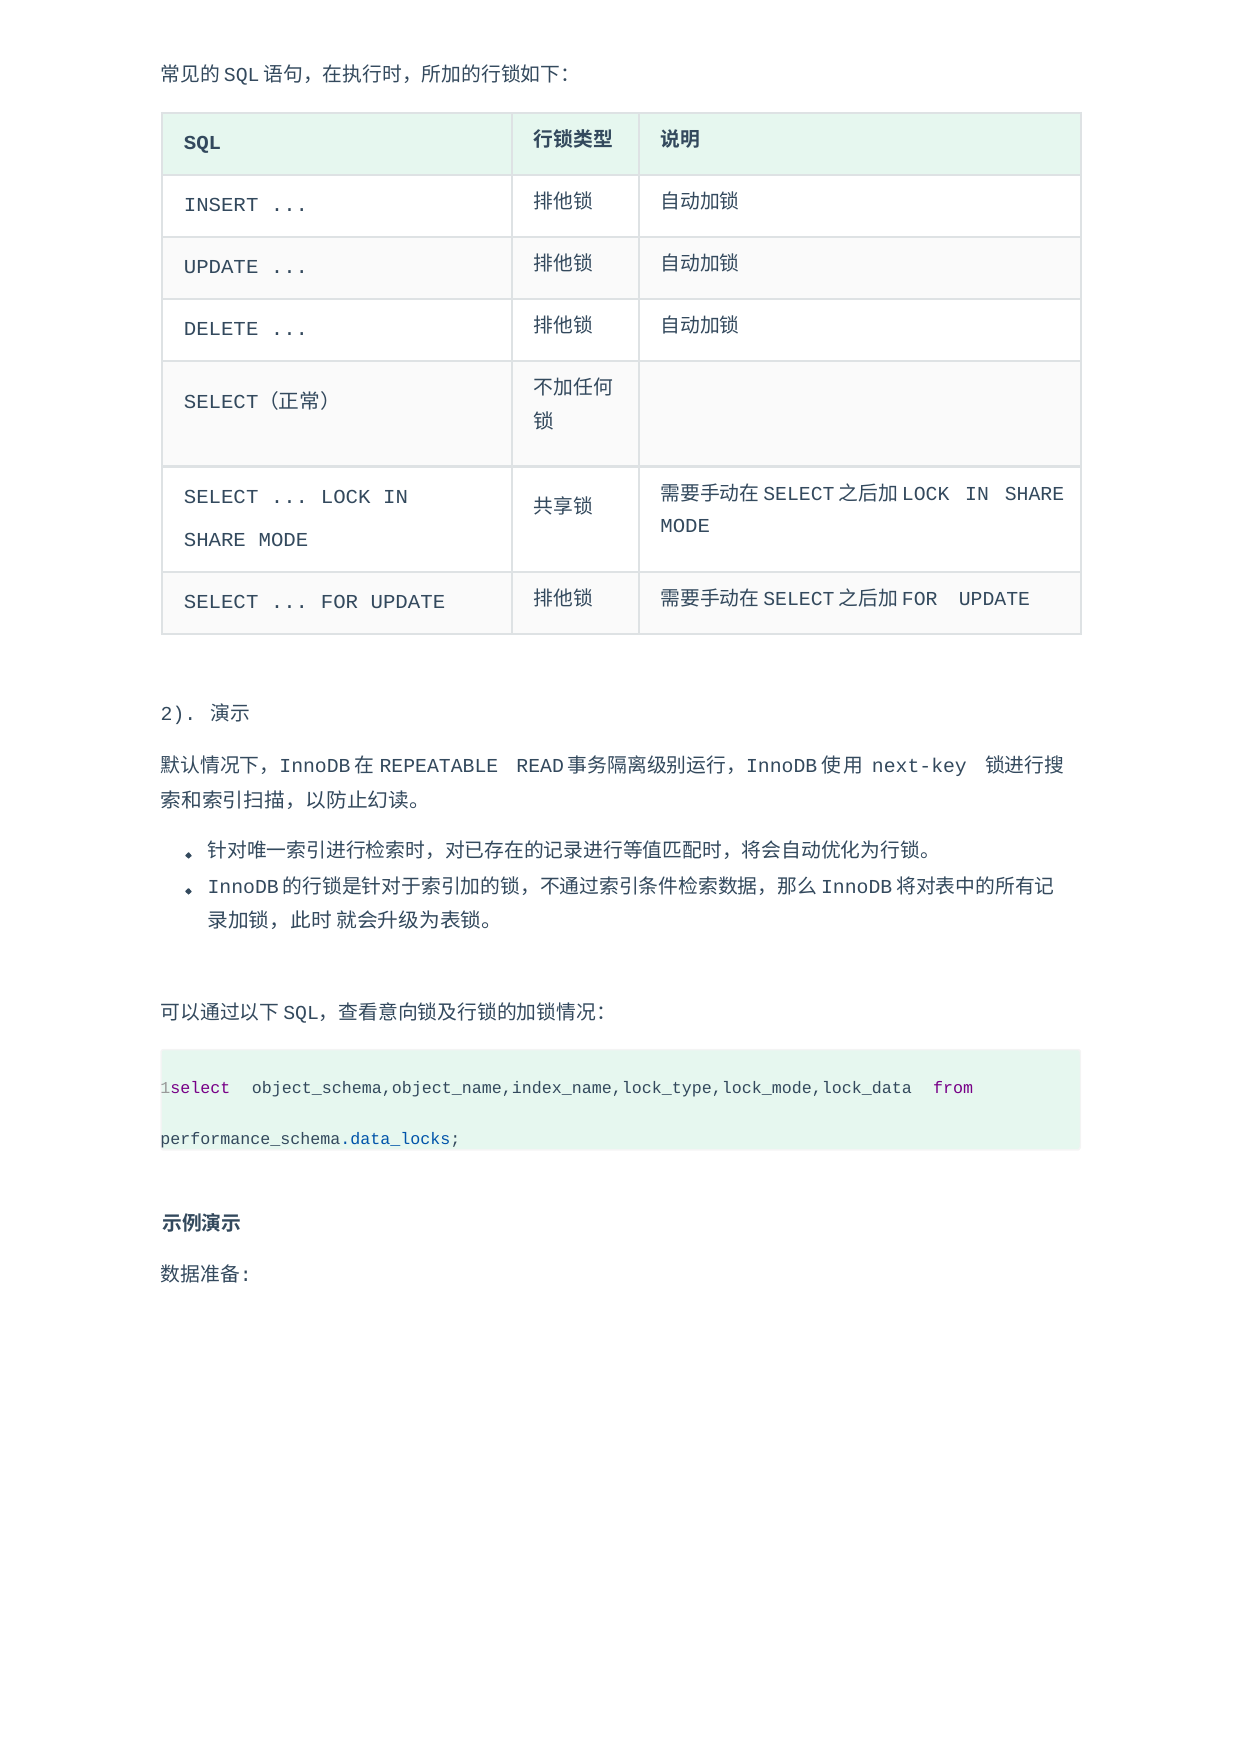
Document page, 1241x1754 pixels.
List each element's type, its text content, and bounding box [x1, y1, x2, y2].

text 默认情况下，InnoDB在 REPEATABLE READ事务隔离级别运行，InnoDB使用 next-key 锁进行搜索和索引扫描，以防止幻读。 [160, 749, 1076, 813]
table_cell UPDATE ... [163, 238, 511, 298]
table_header SQL [163, 114, 511, 174]
table_cell SELECT ... LOCK IN SHARE MODE [163, 468, 511, 571]
table_cell SELECT ... FOR UPDATE [163, 573, 511, 633]
list 演示 [160, 698, 1094, 727]
table_cell 排他锁 [513, 176, 638, 236]
table_cell 自动加锁 [640, 176, 1080, 236]
text 可以通过以下SQL，查看意向锁及行锁的加锁情况： [160, 996, 1094, 1025]
table_cell INSERT ... [163, 176, 511, 236]
table_cell 共享锁 [513, 468, 638, 571]
table_cell [640, 362, 1080, 465]
table_cell 自动加锁 [640, 238, 1080, 298]
table_cell 需要手动在SELECT之后加FOR UPDATE [640, 573, 1080, 633]
table_cell 自动加锁 [640, 300, 1080, 359]
table_cell 不加任何锁 [513, 362, 638, 465]
table_cell 排他锁 [513, 573, 638, 633]
table_cell DELETE ... [163, 300, 511, 359]
table_header 说明 [640, 114, 1080, 174]
table_header 行锁类型 [513, 114, 638, 174]
table_cell SELECT（正常） [163, 362, 511, 465]
text 针对唯一索引进行检索时，对已存在的记录进行等值匹配时，将会自动优化为行锁。 [207, 834, 1094, 863]
subtitle 示例演示 [162, 1207, 1094, 1236]
text 数据准备: [160, 1259, 1094, 1288]
table_cell 需要手动在SELECT之后加LOCK IN SHARE MODE [640, 468, 1080, 571]
text 常见的SQL语句，在执行时，所加的行锁如下： [160, 59, 1094, 88]
table_cell 排他锁 [513, 300, 638, 359]
table_cell 排他锁 [513, 238, 638, 298]
text InnoDB的行锁是针对于索引加的锁，不通过索引条件检索数据，那么InnoDB将对表中的所有记 录加锁，此时 就会升级为表锁。 [207, 870, 1066, 933]
